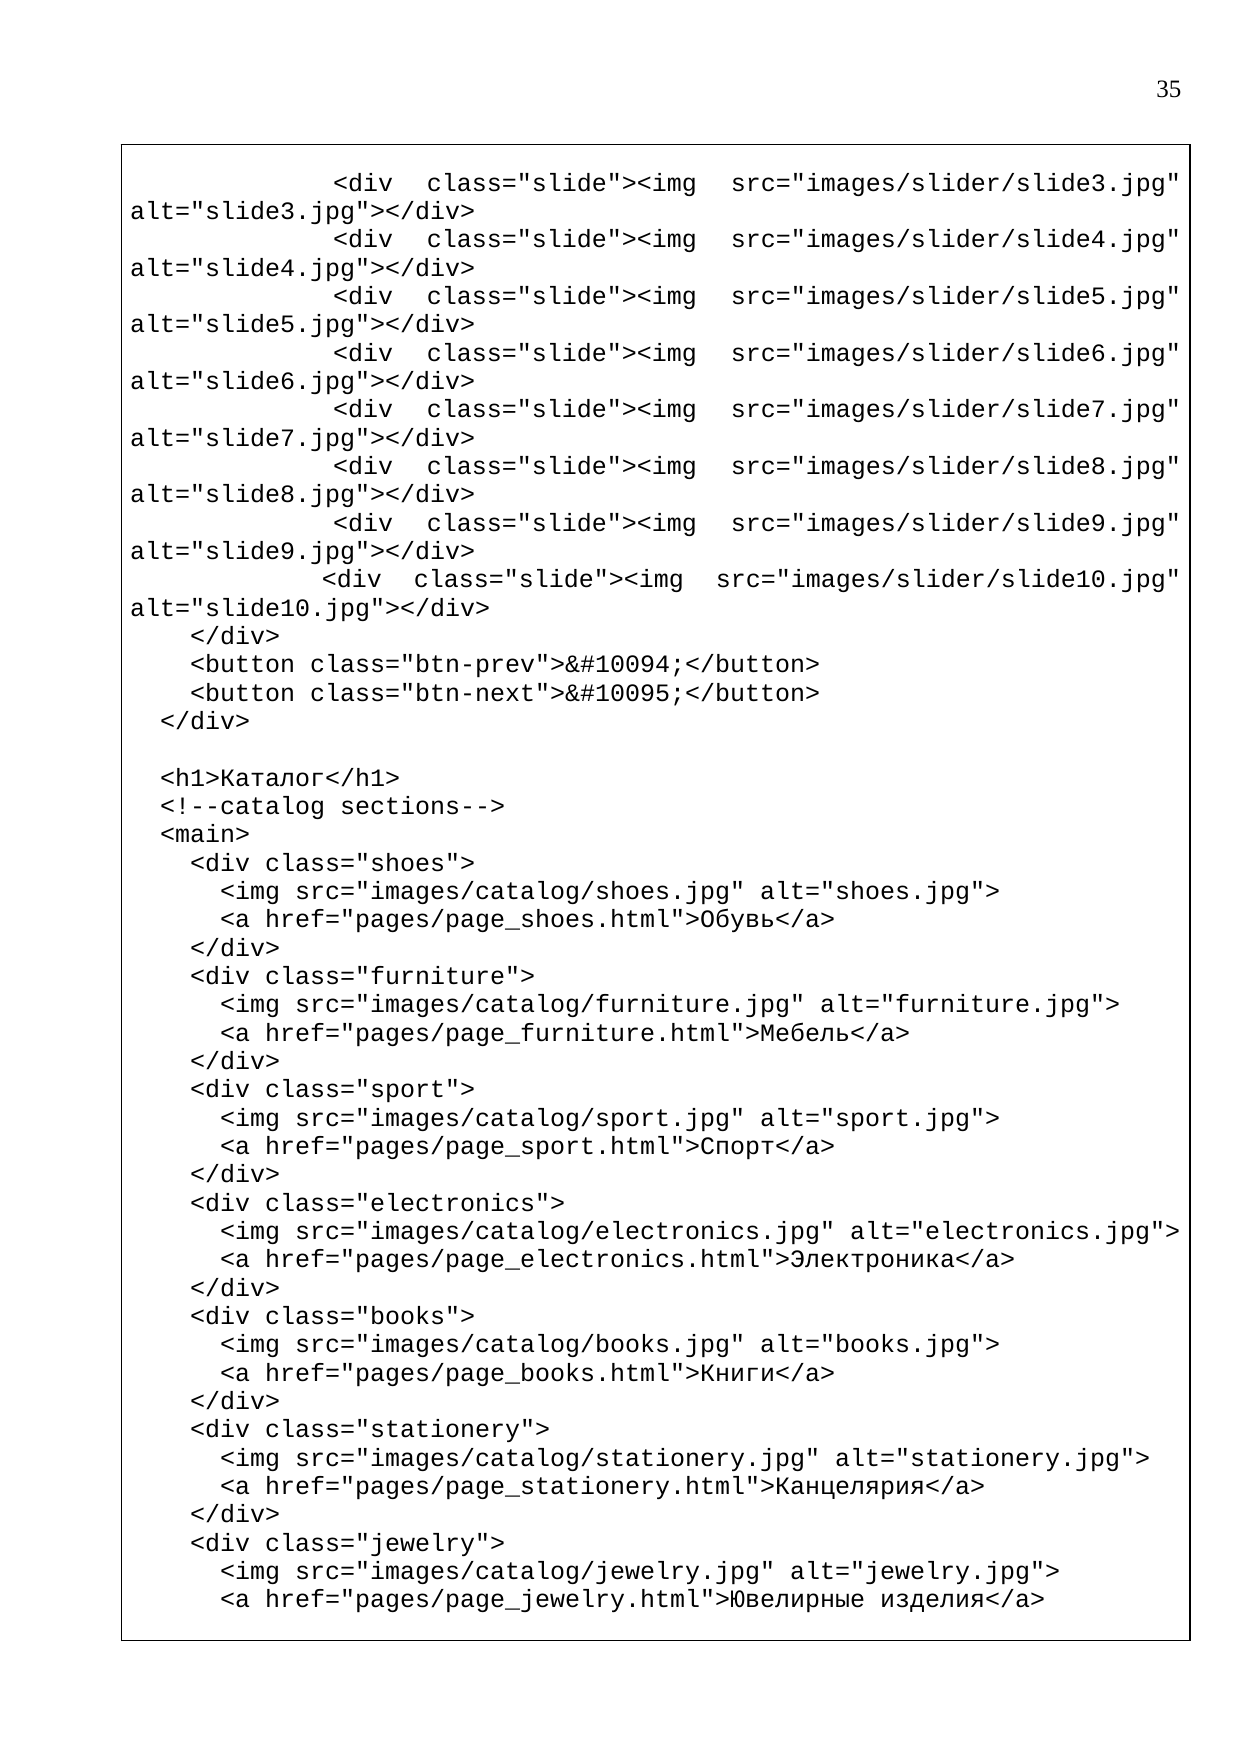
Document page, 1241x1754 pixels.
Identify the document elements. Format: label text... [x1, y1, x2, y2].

text <h1>Каталог</h1> [130, 765, 1181, 793]
text <img src="images/catalog/shoes.jpg" alt="shoes.jpg"> [130, 878, 1181, 907]
text <div class="slide"><img src="images/slider/slide4.jpg" alt="slide4.jpg"></div> [130, 227, 1181, 283]
text <img src="images/catalog/furniture.jpg" alt="furniture.jpg"> [130, 992, 1181, 1020]
text <div class="electronics"> [130, 1190, 1181, 1218]
text <img src="images/catalog/sport.jpg" alt="sport.jpg"> [130, 1105, 1181, 1133]
text <img src="images/catalog/stationery.jpg" alt="stationery.jpg"> [130, 1445, 1181, 1473]
text <a href="pages/page_books.html">Книги</a> [130, 1360, 1181, 1388]
text <main> [130, 822, 1181, 850]
text </div> [130, 1502, 1181, 1530]
text <div class="slide"><img src="images/slider/slide9.jpg" alt="slide9.jpg"></div> [130, 510, 1181, 567]
text </div> [130, 1275, 1181, 1303]
text <div class="stationery"> [130, 1417, 1181, 1445]
text </div> [130, 935, 1181, 963]
text <div class="shoes"> [130, 850, 1181, 878]
text <a href="pages/page_furniture.html">Мебель</a> [130, 1020, 1181, 1048]
text <a href="pages/page_stationery.html">Канцелярия</a> [130, 1473, 1181, 1502]
text <!--catalog sections--> [130, 793, 1181, 822]
text <img src="images/catalog/books.jpg" alt="books.jpg"> [130, 1332, 1181, 1360]
text <a href="pages/page_sport.html">Спорт</a> [130, 1133, 1181, 1162]
text <button class="btn-next">&#10095;</button> [130, 680, 1181, 708]
text <div class="slide"><img src="images/slider/slide10.jpg" alt="slide10.jpg"></div> [130, 567, 1181, 623]
text <img src="images/catalog/electronics.jpg" alt="electronics.jpg"> [130, 1218, 1181, 1247]
text </div> [130, 1388, 1181, 1417]
text <div class="jewelry"> [130, 1530, 1181, 1558]
text <div class="furniture"> [130, 963, 1181, 992]
text <a href="pages/page_jewelry.html">Ювелирные изделия</a> [122, 1561, 1189, 1640]
text </div> [130, 708, 1181, 737]
text </div> [130, 623, 1181, 652]
text <div class="slide"><img src="images/slider/slide5.jpg" alt="slide5.jpg"></div> [130, 283, 1181, 340]
text <div class="sport"> [130, 1077, 1181, 1105]
text <a href="pages/page_shoes.html">Обувь</a> [130, 907, 1181, 935]
text <div class="slide"><img src="images/slider/slide7.jpg" alt="slide7.jpg"></div> [130, 397, 1181, 453]
text </div> [130, 1162, 1181, 1190]
text <div class="slide"><img src="images/slider/slide3.jpg" alt="slide3.jpg"></div> [122, 145, 1189, 227]
text <a href="pages/page_electronics.html">Электроника</a> [130, 1247, 1181, 1275]
text <button class="btn-prev">&#10094;</button> [130, 652, 1181, 680]
text <div class="slide"><img src="images/slider/slide6.jpg" alt="slide6.jpg"></div> [130, 340, 1181, 397]
text <div class="books"> [130, 1303, 1181, 1332]
text </div> [130, 1048, 1181, 1077]
text <div class="slide"><img src="images/slider/slide8.jpg" alt="slide8.jpg"></div> [130, 453, 1181, 510]
